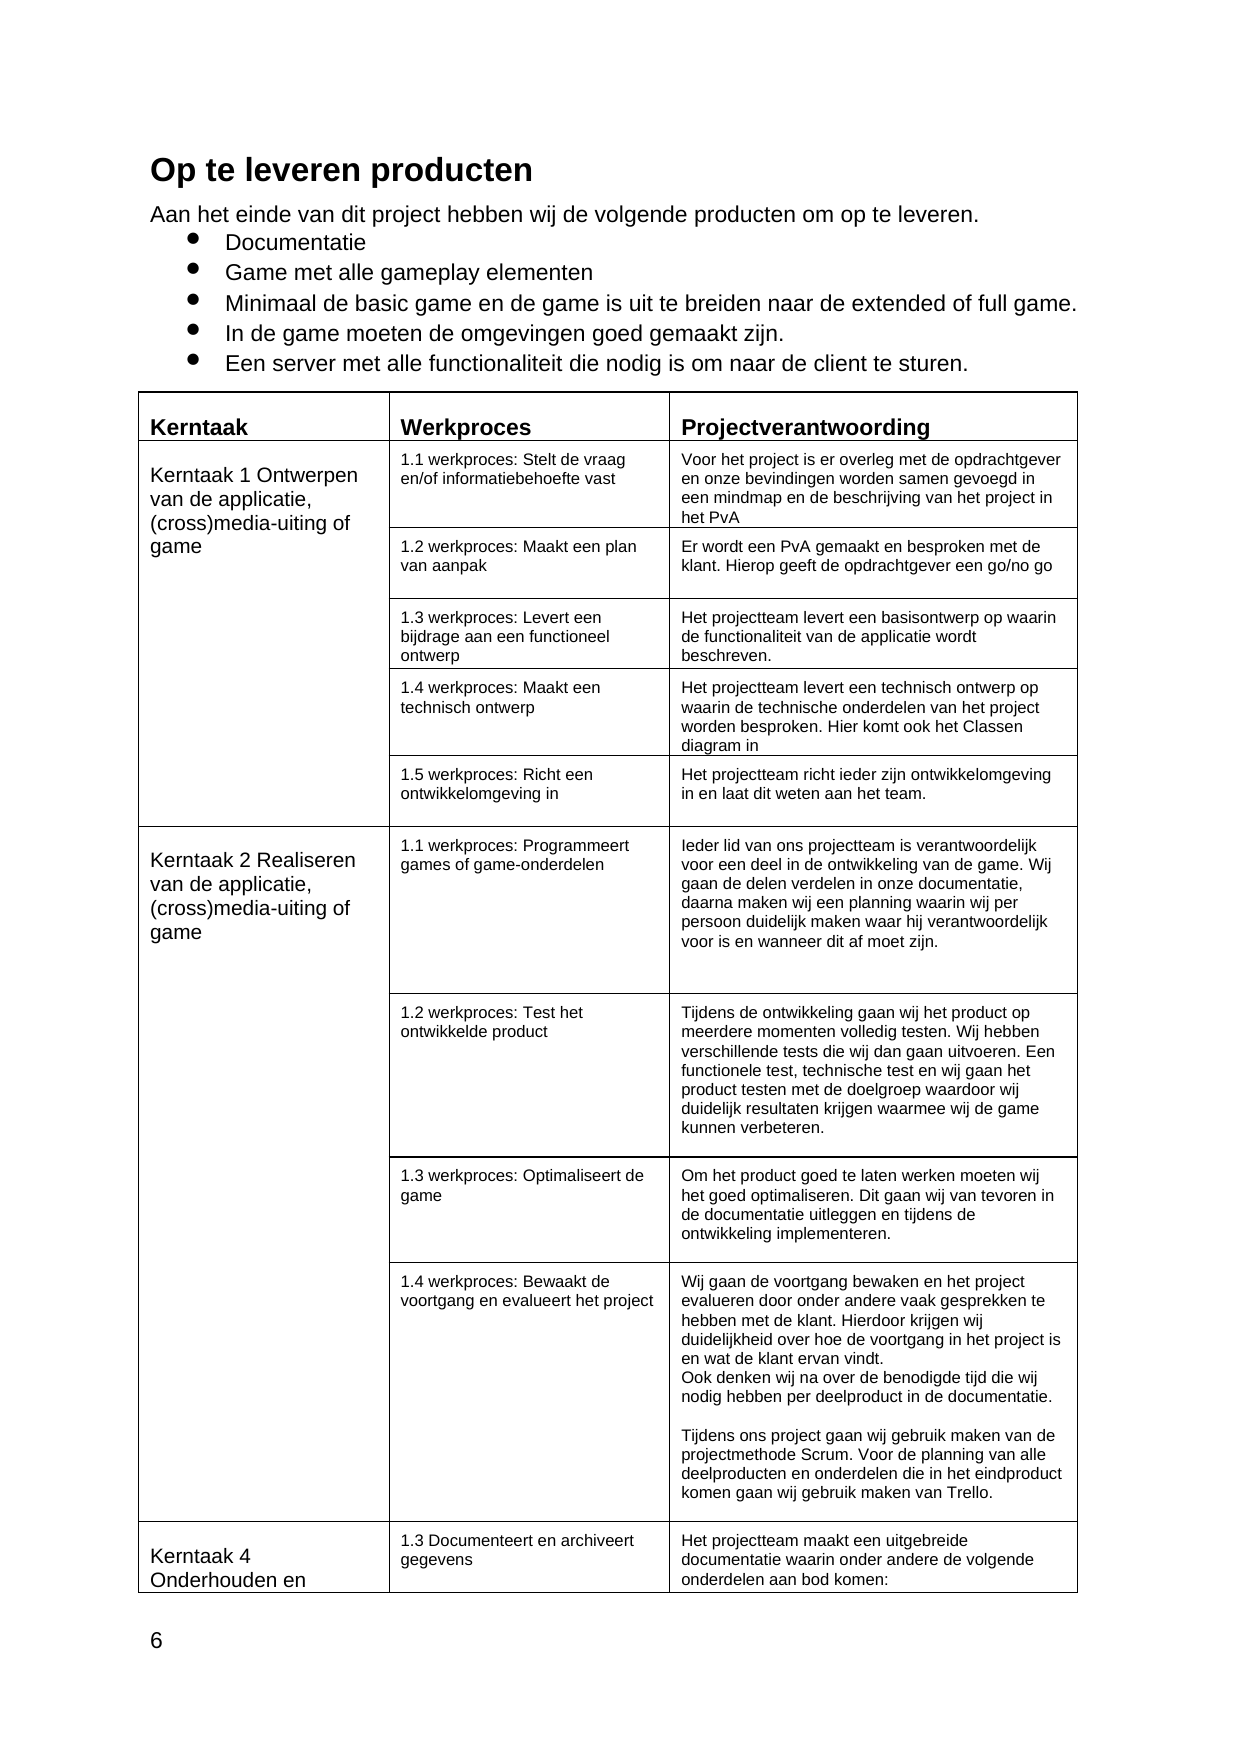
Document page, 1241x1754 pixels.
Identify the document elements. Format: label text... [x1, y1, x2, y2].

table_header Projectverantwoording [670, 393, 1077, 440]
table_cell Voor het project is er overleg met de opdrachtgever en onze bevindingen worden samen gevoegd in een mindmap en de beschrijving van het project in het PvA [670, 441, 1077, 527]
table_cell Tijdens de ontwikkeling gaan wij het product op meerdere momenten volledig testen. Wij hebben verschillende tests die wij dan gaan uitvoeren. Een functionele test, technische test en wij gaan het product testen met de doelgroep waardoor wij duidelijk resultaten krijgen waarmee wij de game kunnen verbeteren. [670, 994, 1077, 1156]
text Op te leveren producten [150, 150, 1090, 188]
list Een server met alle functionaliteit die nodig is om naar de client te sturen. [187, 348, 1090, 379]
table_cell Om het product goed te laten werken moeten wij het goed optimaliseren. Dit gaan wij van tevoren in de documentatie uitleggen en tijdens de ontwikkeling implementeren. [670, 1158, 1077, 1262]
table_cell 1.2 werkproces: Maakt een plan van aanpak [390, 528, 669, 597]
list In de game moeten de omgevingen goed gemaakt zijn. [187, 318, 1090, 348]
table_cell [139, 1522, 389, 1592]
table_cell Het projectteam richt ieder zijn ontwikkelomgeving in en laat dit weten aan het team. [670, 756, 1077, 826]
table_cell Het projectteam levert een basisontwerp op waarin de functionaliteit van de applicatie wordt beschreven. [670, 599, 1077, 668]
table_cell 1.3 werkproces: Levert een bijdrage aan een functioneel ontwerp [390, 599, 669, 668]
table_cell 1.1 werkproces: Stelt de vraag en/of informatiebehoefte vast [390, 441, 669, 527]
list Minimaal de basic game en de game is uit te breiden naar de extended of full game. [187, 288, 1090, 318]
table_cell Ieder lid van ons projectteam is verantwoordelijk voor een deel in de ontwikkeling van de game. Wij gaan de delen verdelen in onze documentatie, daarna maken wij een planning waarin wij per persoon duidelijk maken waar hij verantwoordelijk voor is en wanneer dit af moet zijn. [670, 827, 1077, 993]
text Aan het einde van dit project hebben wij de volgende producten om op te leveren. [150, 201, 1090, 227]
table_cell 1.2 werkproces: Test het ontwikkelde product [390, 994, 669, 1156]
table_cell Kerntaak 2 Realiseren van de applicatie, (cross)media-uiting of game [139, 827, 389, 1521]
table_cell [670, 1522, 1077, 1592]
table_cell 1.4 werkproces: Maakt een technisch ontwerp [390, 669, 669, 755]
table_cell Er wordt een PvA gemaakt en besproken met de klant. Hierop geeft de opdrachtgever een go/no go [670, 528, 1077, 597]
list Game met alle gameplay elementen [187, 258, 1090, 288]
table_cell 1.1 werkproces: Programmeert games of game-onderdelen [390, 827, 669, 993]
table_cell 1.5 werkproces: Richt een ontwikkelomgeving in [390, 756, 669, 826]
table_header Werkproces [390, 393, 669, 440]
list Documentatie [187, 227, 1090, 258]
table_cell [390, 1522, 669, 1592]
table_cell Kerntaak 1 Ontwerpen van de applicatie, (cross)media-uiting of game [139, 441, 389, 826]
table_cell 1.3 werkproces: Optimaliseert de game [390, 1158, 669, 1262]
table_header Kerntaak [139, 393, 389, 440]
table_cell 1.4 werkproces: Bewaakt de voortgang en evalueert het project [390, 1263, 669, 1521]
table_cell Wij gaan de voortgang bewaken en het project evalueren door onder andere vaak gesprekken te hebben met de klant. Hierdoor krijgen wij duidelijkheid over hoe de voortgang in het project is en wat de klant ervan vindt. Ook denken wij na over de benodigde tijd die wij nodig hebben per deelproduct in de documentatie. Tijdens ons project gaan wij gebruik maken van de projectmethode Scrum. Voor de planning van alle deelproducten en onderdelen die in het eindproduct komen gaan wij gebruik maken van Trello. [670, 1263, 1077, 1521]
table_cell Het projectteam levert een technisch ontwerp op waarin de technische onderdelen van het project worden besproken. Hier komt ook het Classen diagram in [670, 669, 1077, 755]
